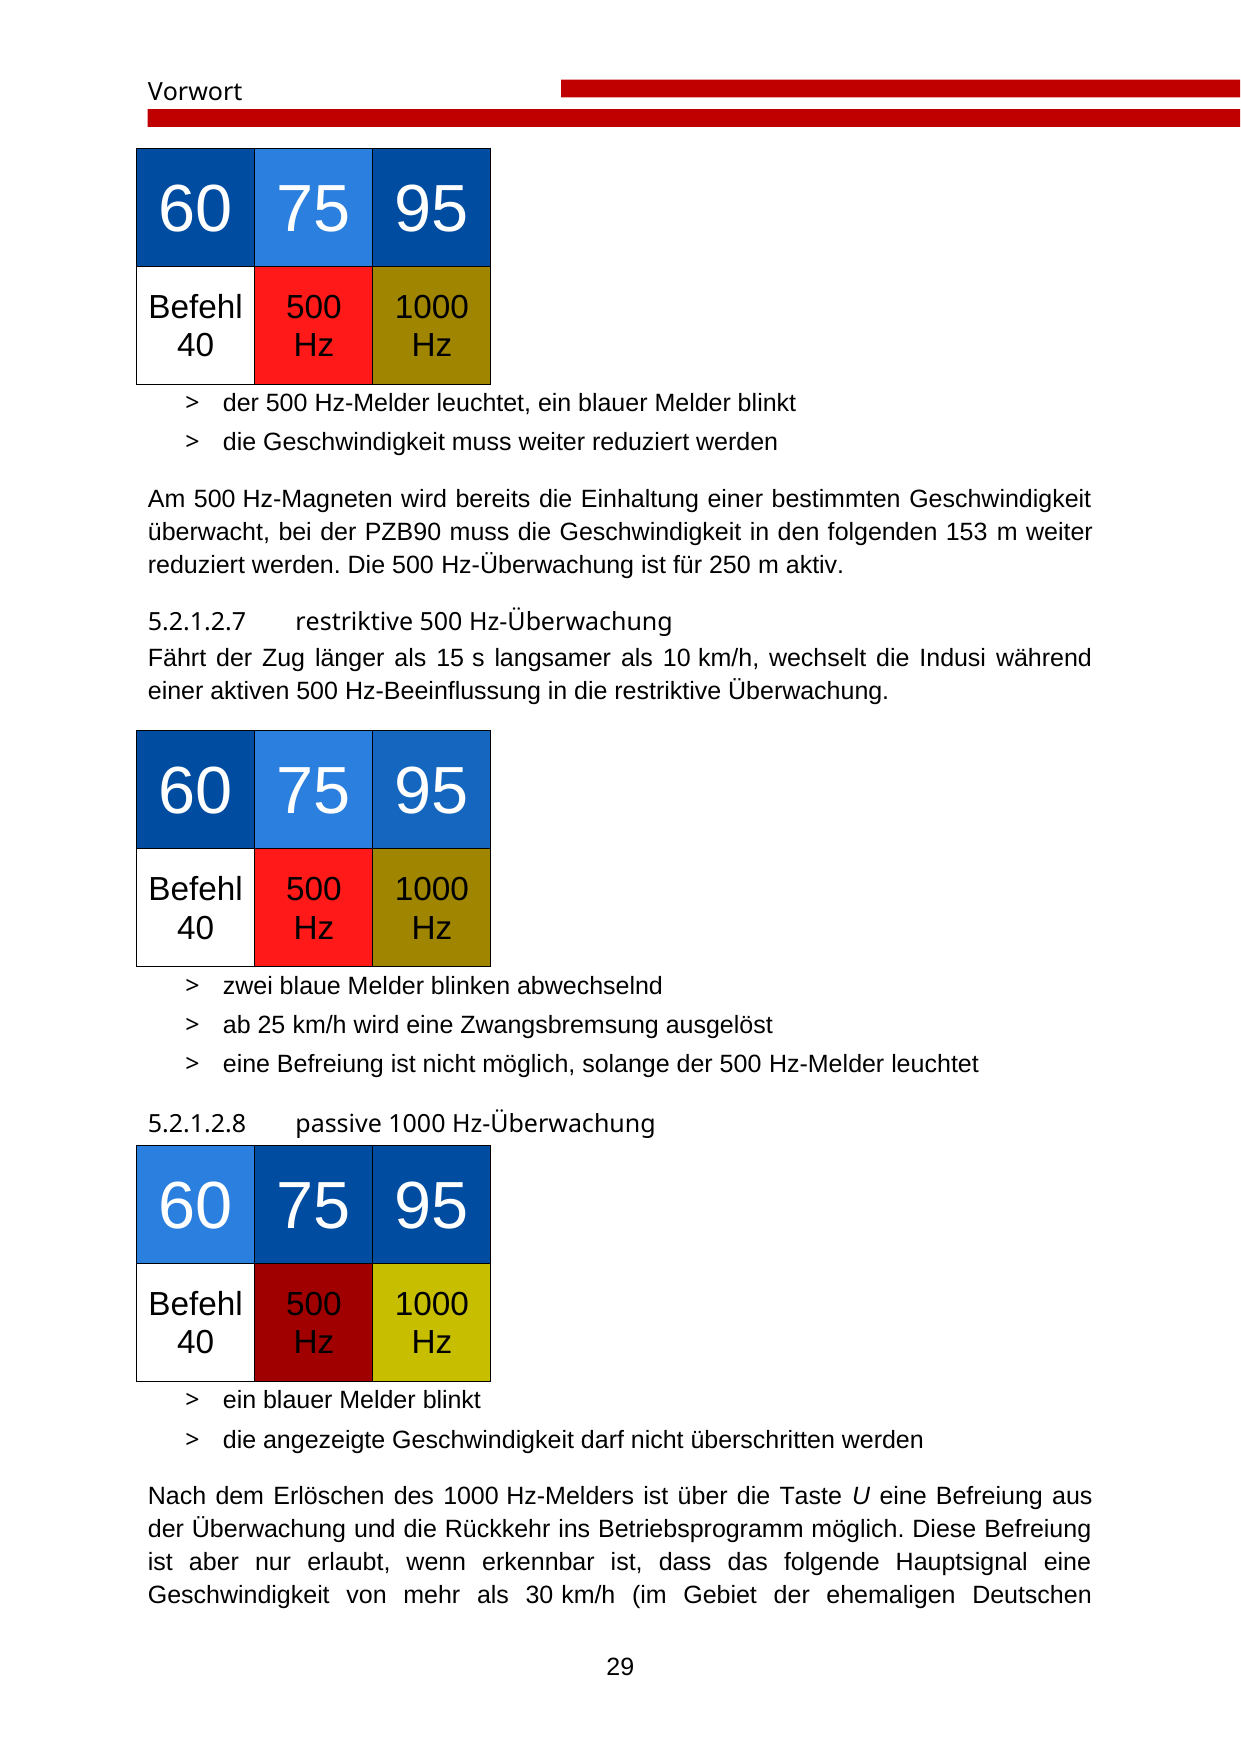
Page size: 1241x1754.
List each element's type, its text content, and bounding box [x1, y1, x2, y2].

table_cell Befehl 40 [137, 849, 254, 966]
text Am 500 Hz-Magneten wird bereits die Einhaltung einer bestimmten Geschwindigkeit überwacht, bei der PZB90 muss die Geschwindigkeit in den folgenden 153 m weiter reduziert werden. Die 500 Hz-Überwachung ist für 250 m aktiv. [148, 484, 1093, 579]
list ab 25 km/h wird eine Zwangsbremsung ausgelöst [185, 1006, 1093, 1041]
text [148, 1481, 1093, 1609]
table_header 95 [373, 731, 490, 848]
table_header 75 [255, 731, 372, 848]
list eine Befreiung ist nicht möglich, solange der 500 Hz-Melder leuchtet [185, 1046, 1093, 1080]
list die angezeigte Geschwindigkeit darf nicht überschritten werden [185, 1421, 1093, 1455]
table_cell 500 Hz [255, 849, 372, 966]
table_cell 1000 Hz [373, 267, 490, 384]
list der 500 Hz-Melder leuchtet, ein blauer Melder blinkt [185, 385, 1093, 419]
table_header 60 [137, 1146, 254, 1263]
table_header 95 [373, 149, 490, 266]
text Fährt der Zug länger als 15 s langsamer als 10 km/h, wechselt die Indusi während einer aktiven 500 Hz-Beeinflussung in die restriktive Überwachung. [148, 643, 1093, 705]
table_cell Befehl 40 [137, 267, 254, 384]
table_cell Befehl 40 [137, 1264, 254, 1381]
list ein blauer Melder blinkt [185, 1382, 1093, 1416]
table_cell 500 Hz [255, 1264, 372, 1381]
table_cell 500 Hz [255, 267, 372, 384]
list die Geschwindigkeit muss weiter reduziert werden [185, 424, 1093, 458]
table_header 60 [137, 149, 254, 266]
subtitle restriktive 500 Hz-Überwachung [148, 604, 1093, 638]
table_header 95 [373, 1146, 490, 1263]
table_header 75 [255, 149, 372, 266]
list zwei blaue Melder blinken abwechselnd [185, 967, 1093, 1001]
table_header 75 [255, 1146, 372, 1263]
subtitle passive 1000 Hz-Überwachung [148, 1106, 1093, 1140]
table_cell 1000 Hz [373, 849, 490, 966]
table_cell 1000 Hz [373, 1264, 490, 1381]
table_header 60 [137, 731, 254, 848]
